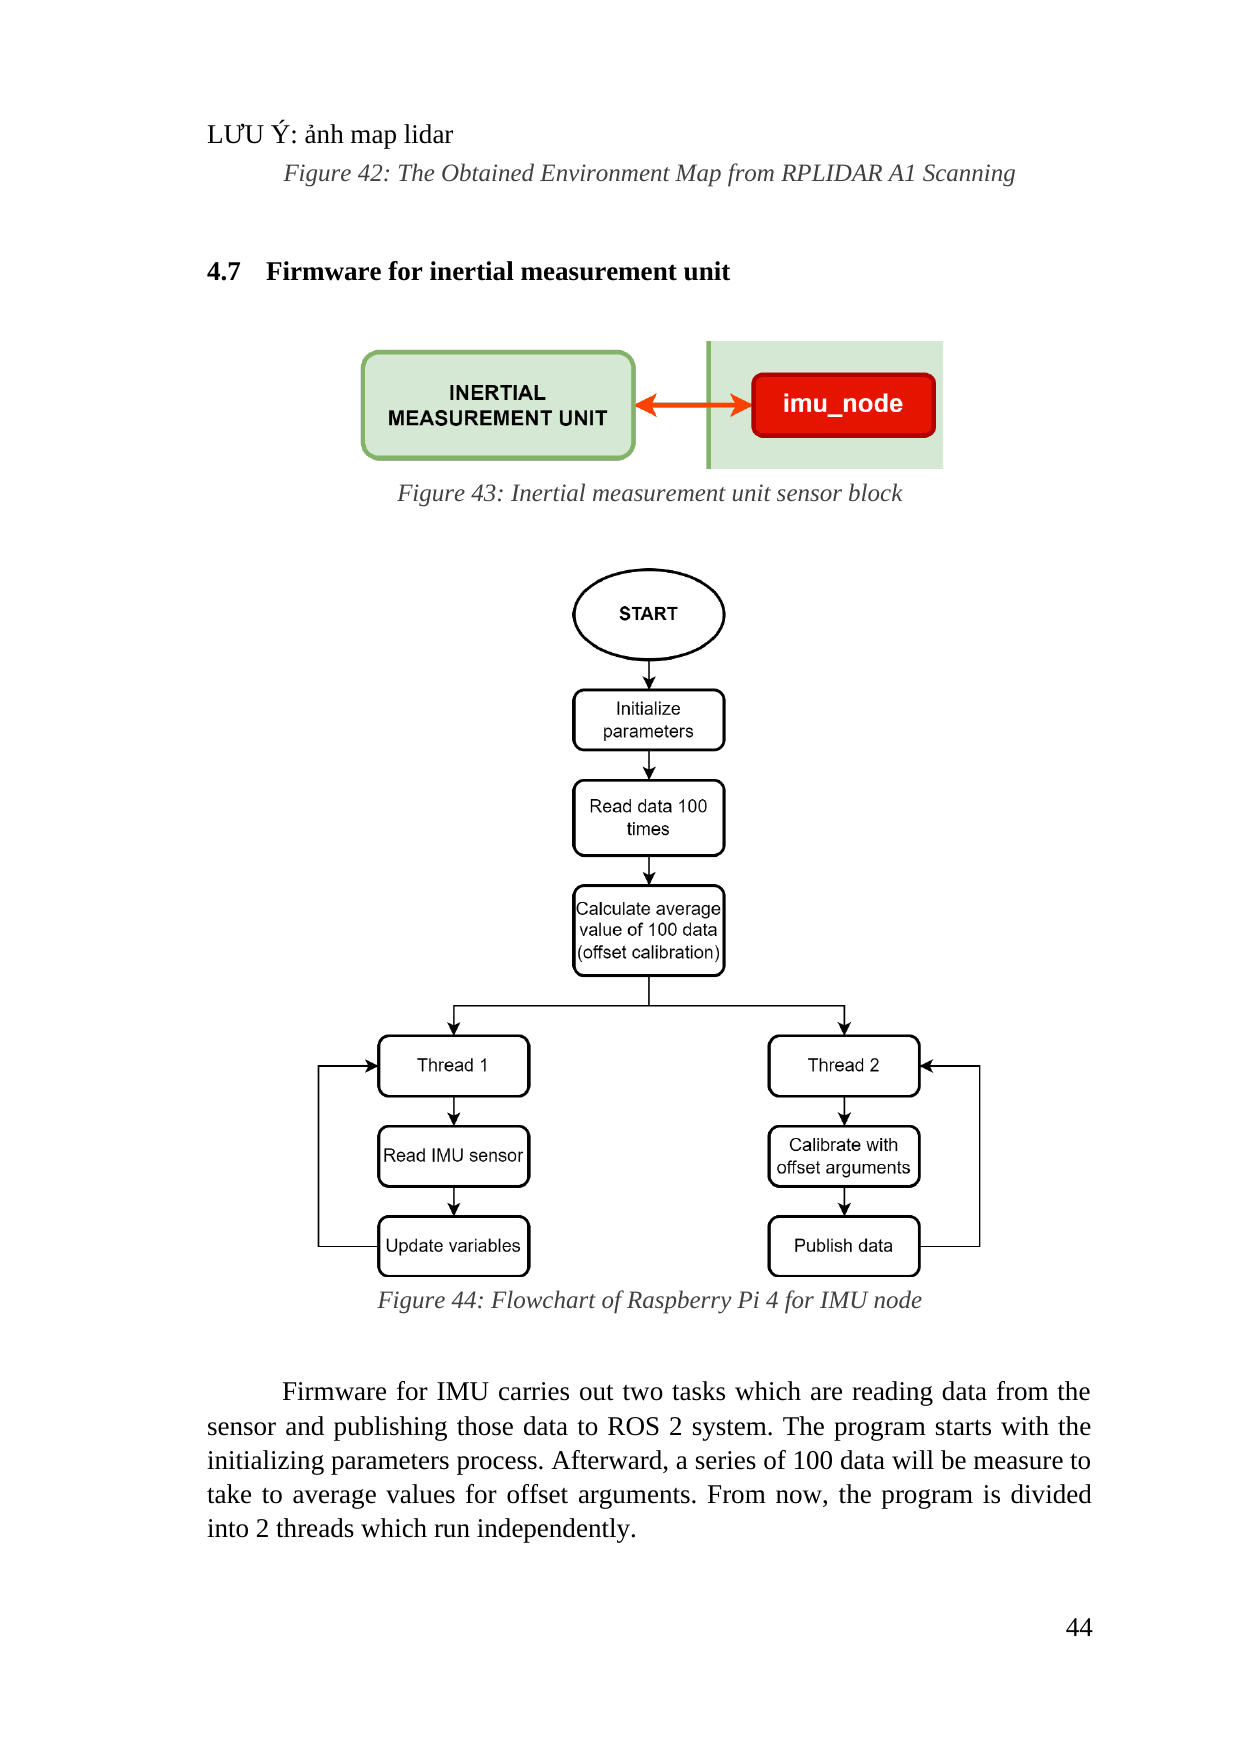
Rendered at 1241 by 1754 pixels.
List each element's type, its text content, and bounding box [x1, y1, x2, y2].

subtitle Firmware for inertial measurement unit [207, 255, 1092, 286]
text LƯU Ý: ảnh map lidar [207, 118, 1092, 149]
picture [307, 567, 992, 1277]
text Firmware for IMU carries out two tasks which are reading data from the sensor and publishing those data to ROS 2 system. The program starts with the initializing parameters process. Afterward, a series of 100 data will be measure to take to average values for offset arguments. From now, the program is divided into 2 threads which run independently. [207, 1376, 1092, 1543]
picture [356, 341, 944, 469]
